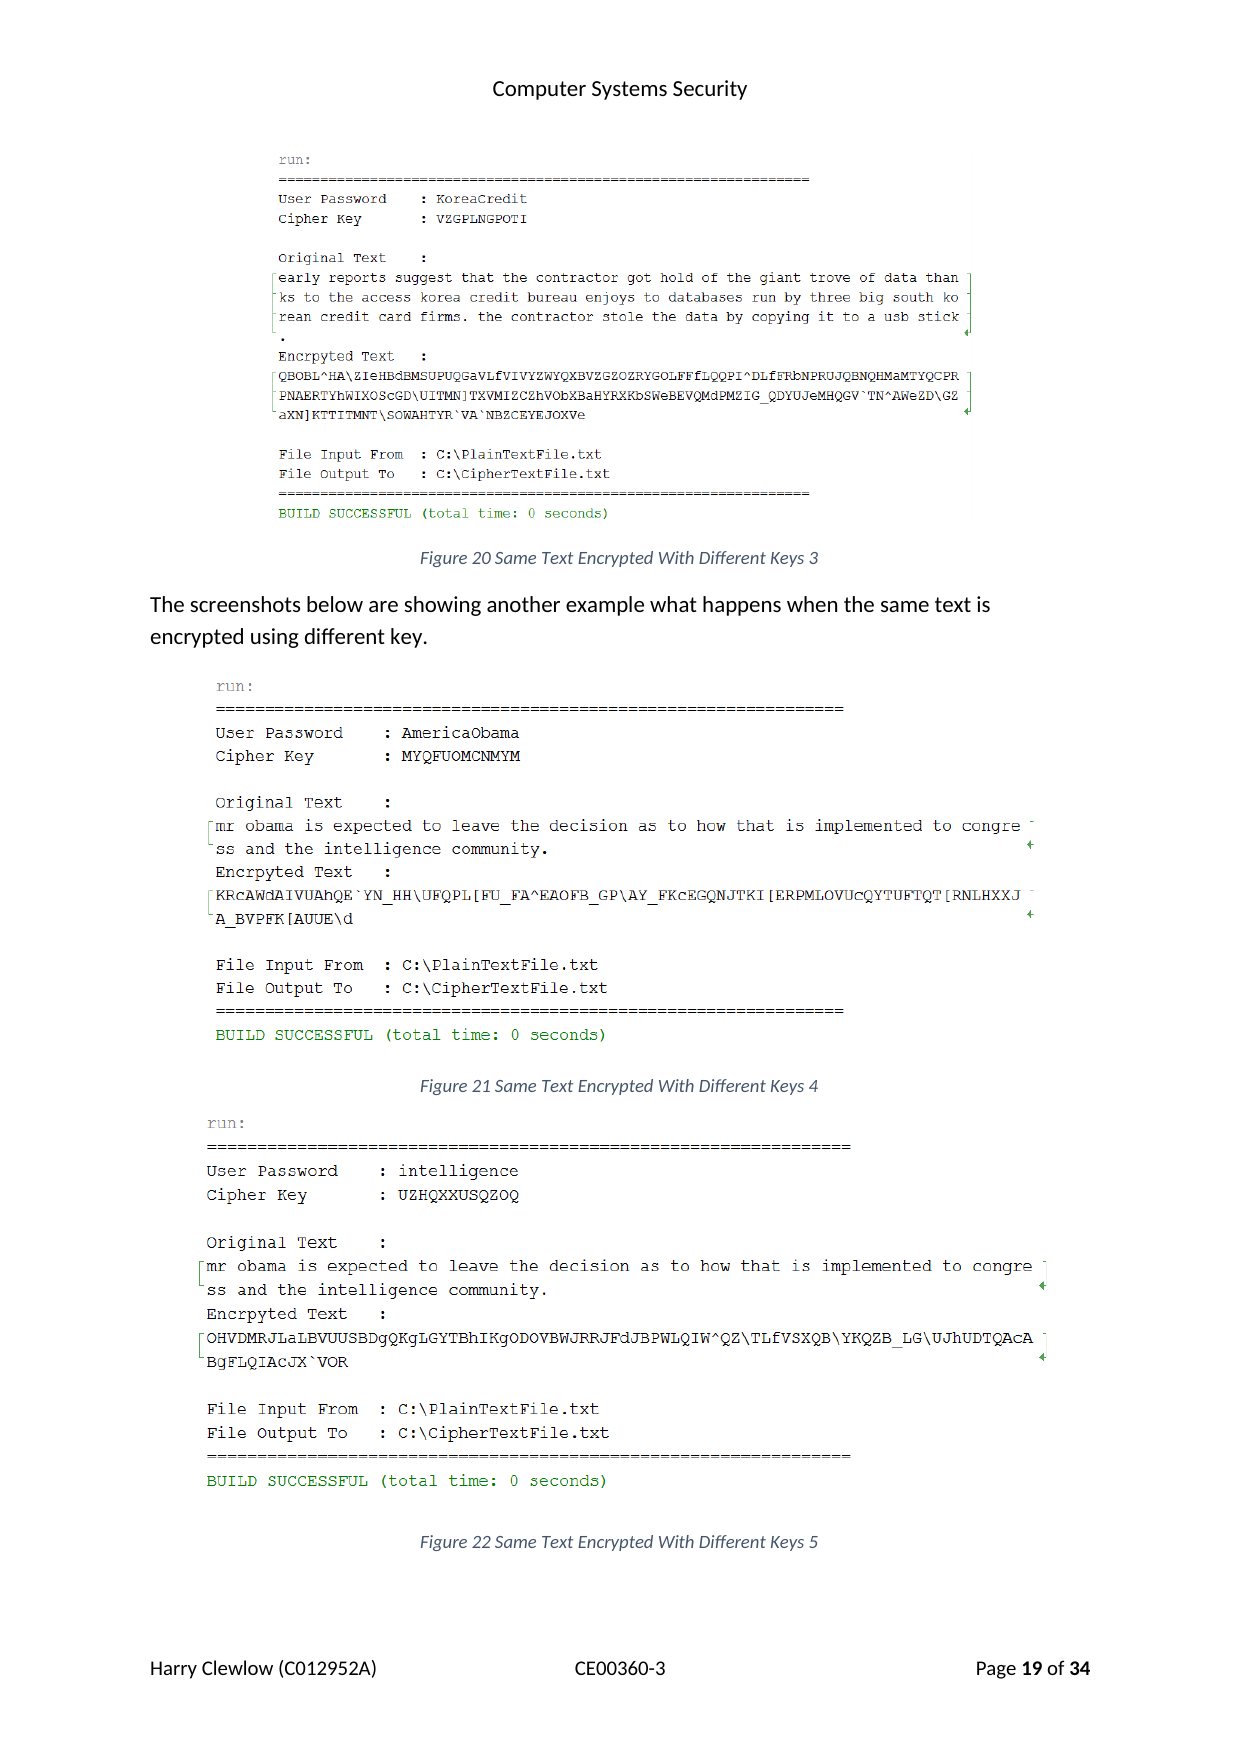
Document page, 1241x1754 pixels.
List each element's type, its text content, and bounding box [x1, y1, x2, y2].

text Figure 21 Same Text Encrypted With Different Keys 4 [150, 1074, 1090, 1097]
picture [268, 150, 972, 522]
picture [194, 1118, 1047, 1506]
text Figure 20 Same Text Encrypted With Different Keys 3 [150, 546, 1090, 569]
text Figure 22 Same Text Encrypted With Different Keys 5 [150, 1530, 1090, 1553]
picture [206, 675, 1034, 1050]
text The screenshots below are showing another example what happens when the same text is encrypted using different key. [150, 590, 1090, 650]
